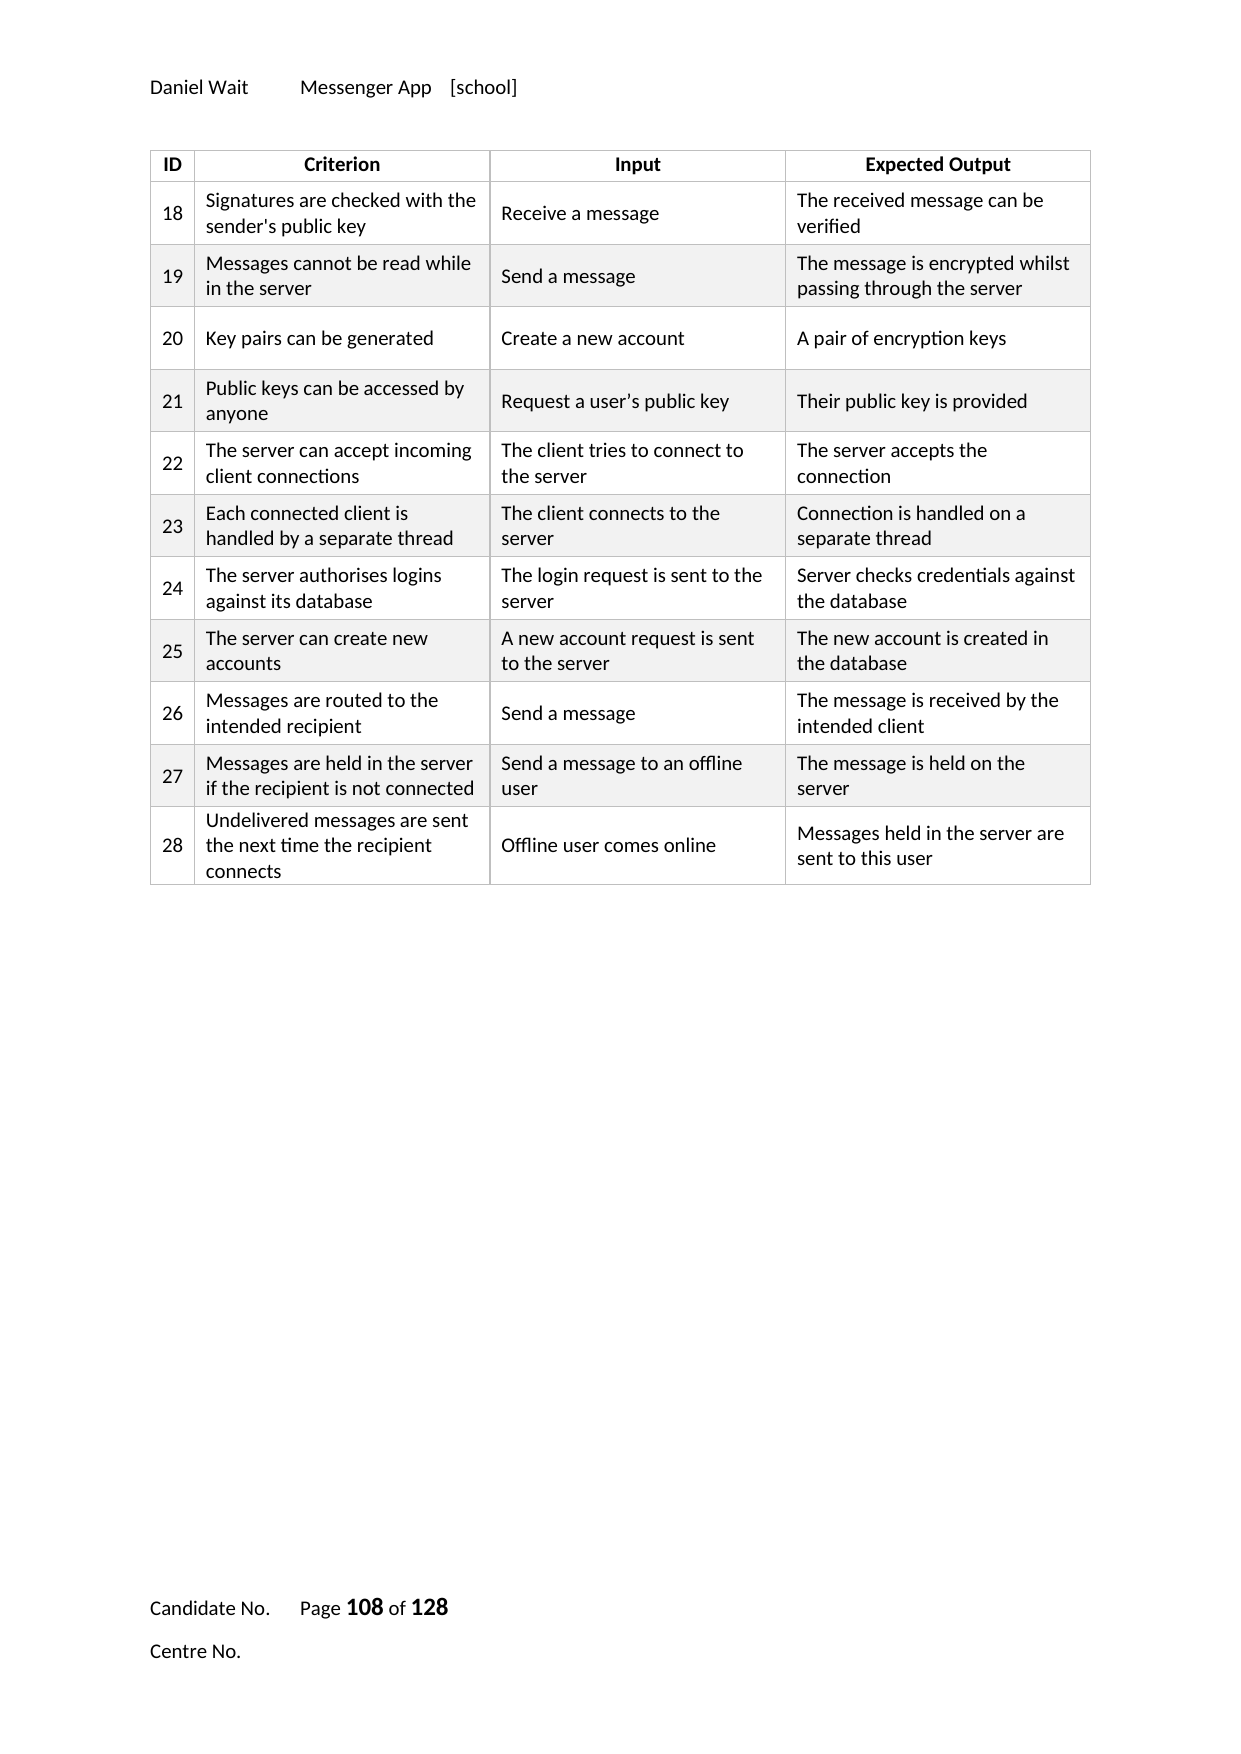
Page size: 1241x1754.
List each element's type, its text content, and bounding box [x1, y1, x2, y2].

table_cell The message is encrypted whilst passing through the server [786, 245, 1090, 306]
table_cell The message is received by the intended client [786, 682, 1090, 744]
table_cell 22 [151, 432, 194, 494]
table_cell Send a message [491, 682, 785, 744]
table_cell A pair of encryption keys [786, 307, 1090, 369]
table_cell The server accepts the connection [786, 432, 1090, 494]
table_cell Receive a message [491, 182, 785, 244]
table_cell Messages are held in the server if the recipient is not connected [195, 745, 489, 806]
table_cell Server checks credentials against the database [786, 557, 1090, 619]
table_cell Undelivered messages are sent the next time the recipient connects [195, 807, 489, 883]
table_cell The server can create new accounts [195, 620, 489, 681]
table_cell 24 [151, 557, 194, 619]
table_cell 20 [151, 307, 194, 369]
table_cell A new account request is sent to the server [491, 620, 785, 681]
table_cell Their public key is provided [786, 370, 1090, 431]
table_cell Key pairs can be generated [195, 307, 489, 369]
table_cell Connection is handled on a separate thread [786, 495, 1090, 556]
table_header ID [151, 151, 194, 181]
table_cell Messages held in the server are sent to this user [786, 807, 1090, 883]
table_cell 25 [151, 620, 194, 681]
table_cell The client tries to connect to the server [491, 432, 785, 494]
table_header Expected Output [786, 151, 1090, 181]
table_cell Offline user comes online [491, 807, 785, 883]
table_cell Messages are routed to the intended recipient [195, 682, 489, 744]
table_cell 19 [151, 245, 194, 306]
table_header Criterion [195, 151, 489, 181]
table_cell Send a message [491, 245, 785, 306]
table_cell The message is held on the server [786, 745, 1090, 806]
table_cell 27 [151, 745, 194, 806]
table_cell The new account is created in the database [786, 620, 1090, 681]
table_cell Public keys can be accessed by anyone [195, 370, 489, 431]
table_cell Messages cannot be read while in the server [195, 245, 489, 306]
table_cell 18 [151, 182, 194, 244]
table_cell The server authorises logins against its database [195, 557, 489, 619]
table_cell 28 [151, 807, 194, 883]
table_cell Send a message to an offline user [491, 745, 785, 806]
table_cell 23 [151, 495, 194, 556]
table_cell Signatures are checked with the sender's public key [195, 182, 489, 244]
table_cell 26 [151, 682, 194, 744]
table_cell The login request is sent to the server [491, 557, 785, 619]
table_cell The received message can be verified [786, 182, 1090, 244]
table_cell Each connected client is handled by a separate thread [195, 495, 489, 556]
table_cell The server can accept incoming client connections [195, 432, 489, 494]
table_cell 21 [151, 370, 194, 431]
table_header Input [491, 151, 785, 181]
table_cell Request a user’s public key [491, 370, 785, 431]
table_cell Create a new account [491, 307, 785, 369]
table_cell The client connects to the server [491, 495, 785, 556]
